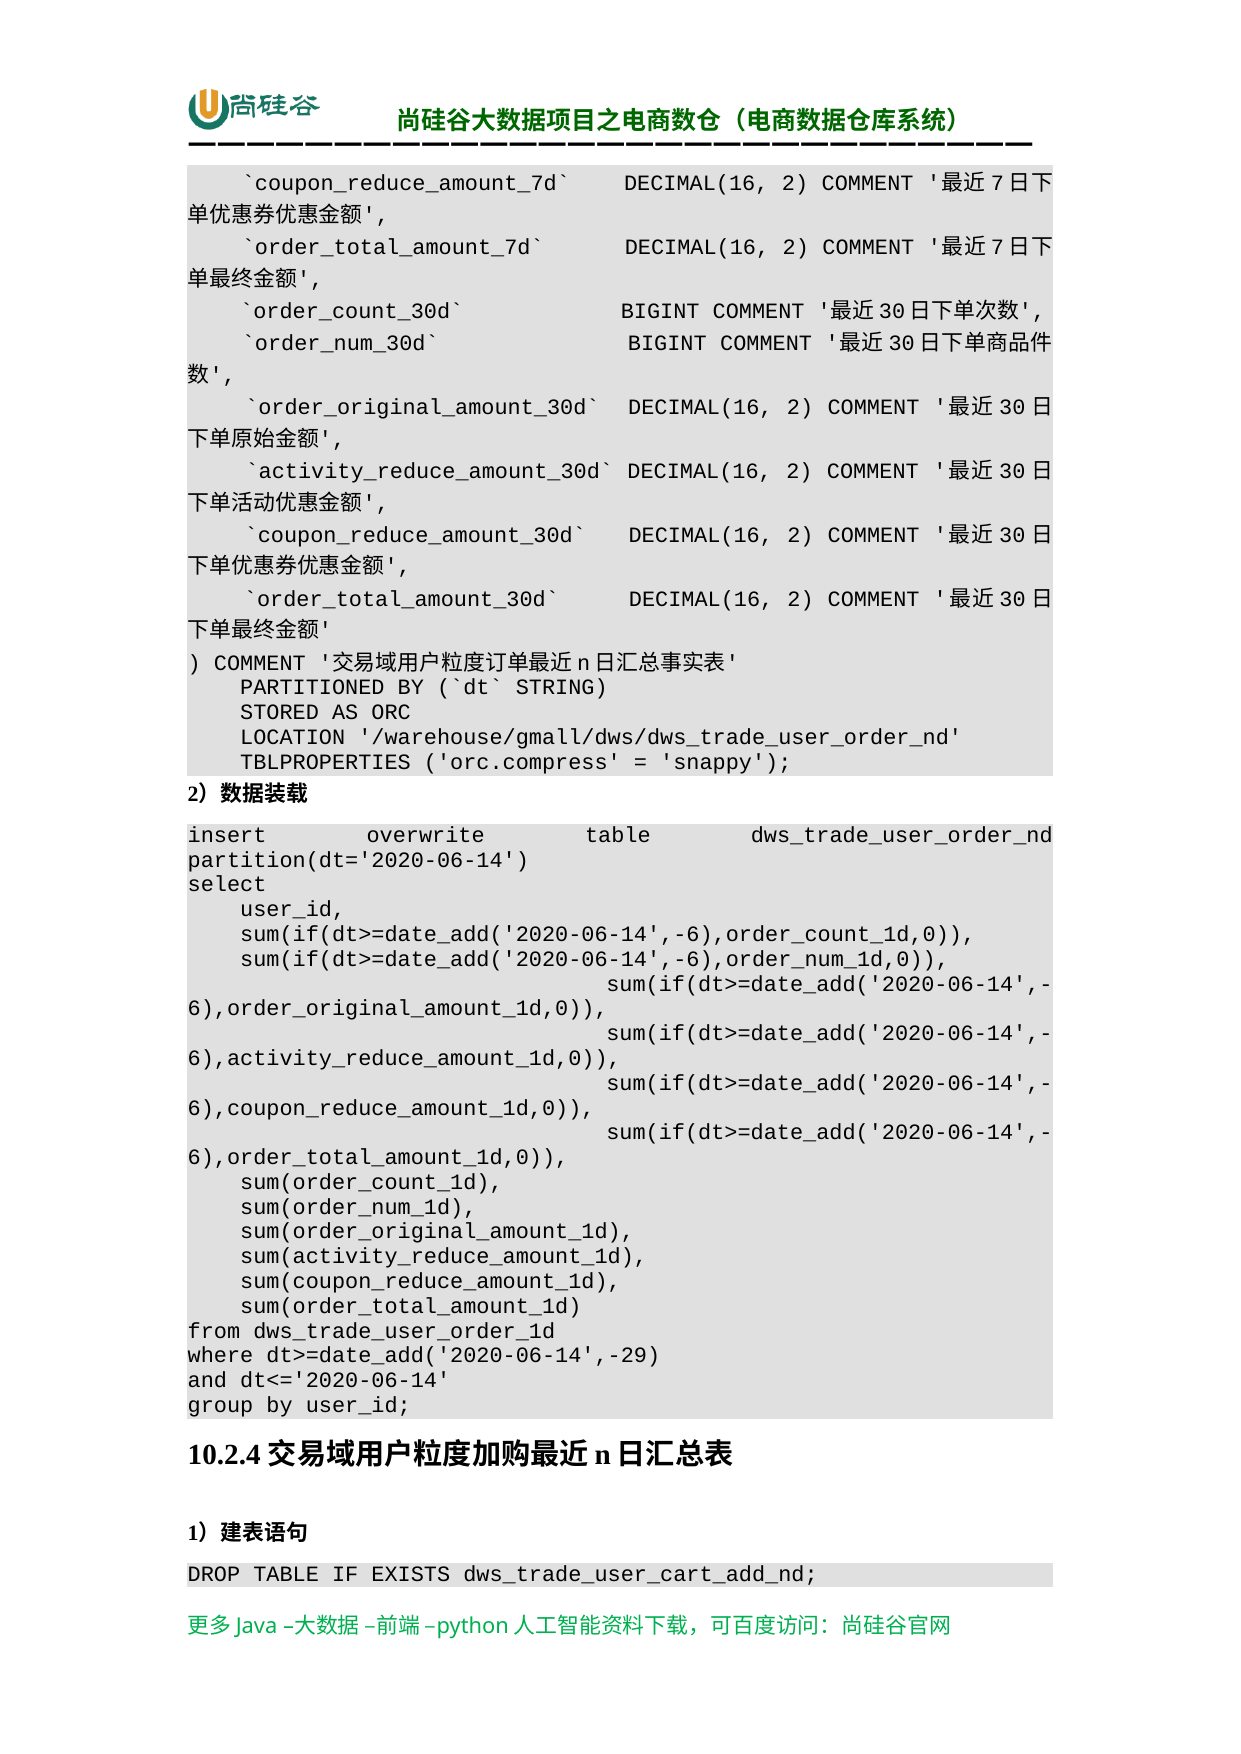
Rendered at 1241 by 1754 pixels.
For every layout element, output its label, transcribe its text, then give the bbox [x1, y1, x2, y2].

text from dws_trade_user_order_1d [187, 1320, 1053, 1344]
text sum(coupon_reduce_amount_1d), [187, 1270, 1053, 1295]
text sum(if(dt>=date_add('2020-06-14',-6),order_total_amount_1d,0)), [187, 1121, 1053, 1171]
text sum(if(dt>=date_add('2020-06-14',-6),order_original_amount_1d,0)), [187, 973, 1053, 1022]
text `order_total_amount_30d` DECIMAL(16, 2) COMMENT '最近30日下单最终金额' [187, 581, 1053, 644]
text sum(if(dt>=date_add('2020-06-14',-6),coupon_reduce_amount_1d,0)), [187, 1072, 1053, 1121]
text PARTITIONED BY (`dt` STRING) [187, 676, 1053, 701]
text group by user_id; [187, 1394, 1053, 1419]
text 2）数据装载 [187, 776, 1053, 808]
text where dt>=date_add('2020-06-14',-29) [187, 1344, 1053, 1369]
text ) COMMENT '交易域用户粒度订单最近n日汇总事实表' [187, 644, 1053, 676]
text sum(if(dt>=date_add('2020-06-14',-6),order_count_1d,0)), [187, 923, 1053, 948]
text sum(if(dt>=date_add('2020-06-14',-6),activity_reduce_amount_1d,0)), [187, 1022, 1053, 1072]
text `activity_reduce_amount_30d` DECIMAL(16, 2) COMMENT '最近30日下单活动优惠金额', [187, 453, 1053, 517]
text `order_original_amount_30d` DECIMAL(16, 2) COMMENT '最近30日下单原始金额', [187, 389, 1053, 453]
text insert overwrite table dws_trade_user_order_nd partition(dt='2020-06-14') [187, 824, 1053, 873]
text sum(order_num_1d), [187, 1196, 1053, 1221]
text `order_count_30d` BIGINT COMMENT '最近30日下单次数', [187, 293, 1053, 325]
subtitle 10.2.4 交易域用户粒度加购最近n日汇总表 [187, 1419, 1053, 1484]
text `order_total_amount_7d` DECIMAL(16, 2) COMMENT '最近7日下单最终金额', [187, 229, 1053, 293]
text LOCATION '/warehouse/gmall/dws/dws_trade_user_order_nd' [187, 726, 1053, 751]
text DROP TABLE IF EXISTS dws_trade_user_cart_add_nd; [187, 1563, 1053, 1587]
text `coupon_reduce_amount_30d` DECIMAL(16, 2) COMMENT '最近30日下单优惠券优惠金额', [187, 517, 1053, 581]
text `order_num_30d` BIGINT COMMENT '最近30日下单商品件数', [187, 325, 1053, 389]
text sum(activity_reduce_amount_1d), [187, 1245, 1053, 1270]
text sum(order_count_1d), [187, 1171, 1053, 1196]
text sum(order_total_amount_1d) [187, 1295, 1053, 1320]
text sum(if(dt>=date_add('2020-06-14',-6),order_num_1d,0)), [187, 948, 1053, 973]
text and dt<='2020-06-14' [187, 1369, 1053, 1394]
text sum(order_original_amount_1d), [187, 1221, 1053, 1245]
text STORED AS ORC [187, 701, 1053, 726]
text user_id, [187, 898, 1053, 923]
text TBLPROPERTIES ('orc.compress' = 'snappy'); [187, 751, 1053, 776]
text 1）建表语句 [187, 1514, 1053, 1547]
picture [187, 88, 320, 130]
text `coupon_reduce_amount_7d` DECIMAL(16, 2) COMMENT '最近7日下单优惠券优惠金额', [187, 165, 1053, 229]
text select [187, 873, 1053, 898]
